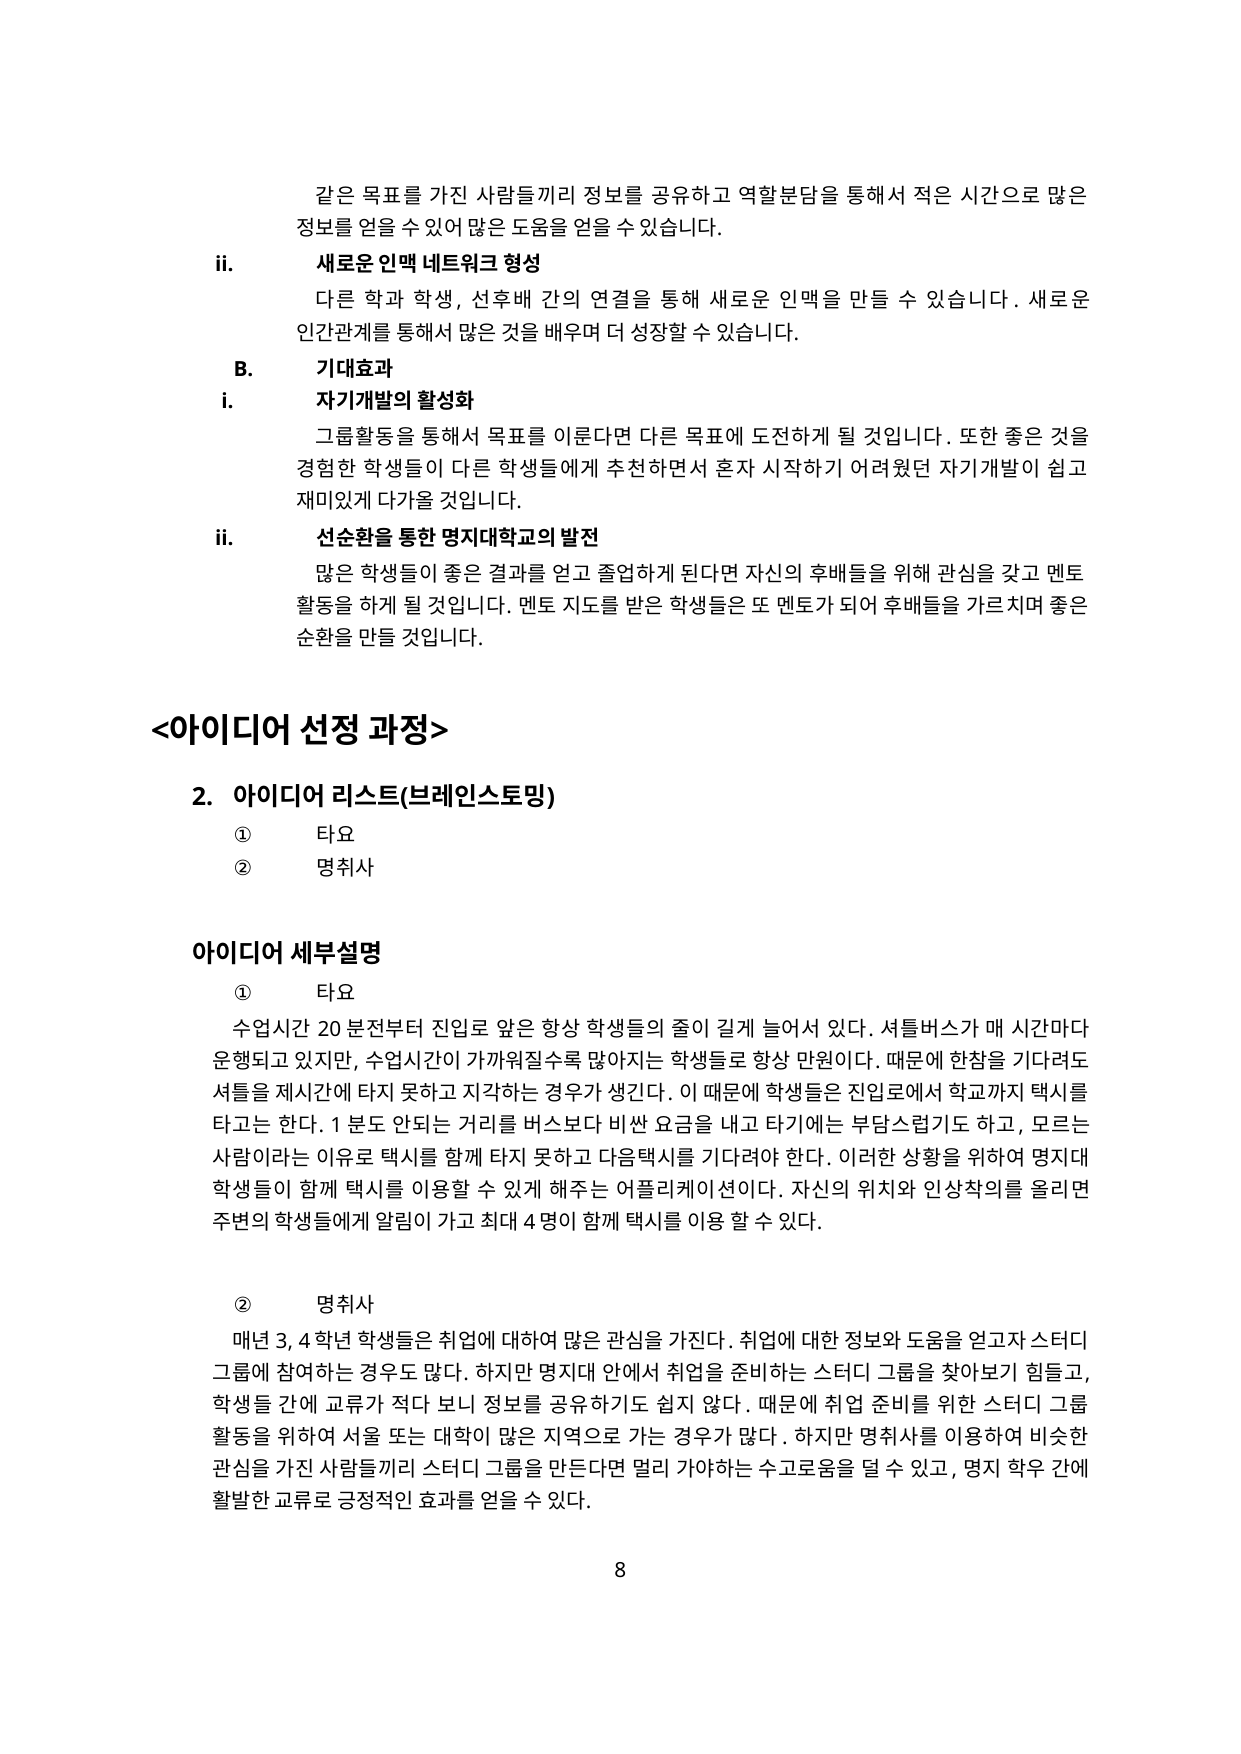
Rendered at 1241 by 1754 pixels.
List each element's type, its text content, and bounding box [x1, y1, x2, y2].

list 선순환을 통한 명지대학교의 발전 [225, 519, 1098, 553]
list 타요 [225, 817, 1098, 849]
list 타요 [225, 974, 1098, 1009]
text 많은 학생들이 좋은 결과를 얻고 졸업하게 된다면 자신의 후배들을 위해 관심을 갖고 멘토 활동을 하게 될 것입니다. 멘토 지도를 받은 학생들은 또 멘토가 되어 후배들을 가르치며 좋은 순환을 만들 것입니다. [287, 555, 1098, 653]
text 수업시간 20분전부터 진입로 앞은 항상 학생들의 줄이 길게 늘어서 있다. 셔틀버스가 매 시간마다 운행되고 있지만, 수업시간이 가까워질수록 많아지는 학생들로 항상 만원이다. 때문에 한참을 기다려도 셔틀을 제시간에 타지 못하고 지각하는 경우가 생긴다. 이 때문에 학생들은 진입로에서 학교까지 택시를 타고는 한다. 1분도 안되는 거리를 버스보다 비싼 요금을 내고 타기에는 부담스럽기도 하고, 모르는 사람이라는 이유로 택시를 함께 타지 못하고 다음택시를 기다려야 한다. 이러한 상황을 위하여 명지대 학생들이 함께 택시를 이용할 수 있게 해주는 어플리케이션이다. 자신의 위치와 인상착의를 올리면 주변의 학생들에게 알림이 가고 최대 4명이 함께 택시를 이용 할 수 있다. [204, 1010, 1098, 1237]
text 다른 학과 학생, 선후배 간의 연결을 통해 새로운 인맥을 만들 수 있습니다. 새로운 인간관계를 통해서 많은 것을 배우며 더 성장할 수 있습니다. [287, 282, 1098, 348]
list 기대효과 [225, 350, 1098, 382]
text 아이디어 리스트(브레인스토밍) [183, 774, 1078, 814]
text 매년 3, 4학년 학생들은 취업에 대하여 많은 관심을 가진다. 취업에 대한 정보와 도움을 얻고자 스터디 그룹에 참여하는 경우도 많다. 하지만 명지대 안에서 취업을 준비하는 스터디 그룹을 찾아보기 힘들고, 학생들 간에 교류가 적다 보니 정보를 공유하기도 쉽지 않다. 때문에 취업 준비를 위한 스터디 그룹 활동을 위하여 서울 또는 대학이 많은 지역으로 가는 경우가 많다. 하지만 명취사를 이용하여 비슷한 관심을 가진 사람들끼리 스터디 그룹을 만든다면 멀리 가야하는 수고로움을 덜 수 있고, 명지 학우 간에 활발한 교류로 긍정적인 효과를 얻을 수 있다. [204, 1322, 1098, 1517]
list 명취사 [225, 1286, 1098, 1320]
list 자기개발의 활성화 [225, 382, 1098, 417]
list 명취사 [225, 849, 1098, 883]
list <아이디어 선정 과정> [142, 702, 1098, 754]
text 그룹활동을 통해서 목표를 이룬다면 다른 목표에 도전하게 될 것입니다. 또한 좋은 것을 경험한 학생들이 다른 학생들에게 추천하면서 혼자 시작하기 어려웠던 자기개발이 쉽고 재미있게 다가올 것입니다. [287, 418, 1098, 517]
list 아이디어 세부설명 [184, 932, 1078, 972]
text 같은 목표를 가진 사람들끼리 정보를 공유하고 역할분담을 통해서 적은 시간으로 많은 정보를 얻을 수 있어 많은 도움을 얻을 수 있습니다. [287, 177, 1098, 244]
list 새로운 인맥 네트워크 형성 [225, 245, 1098, 280]
